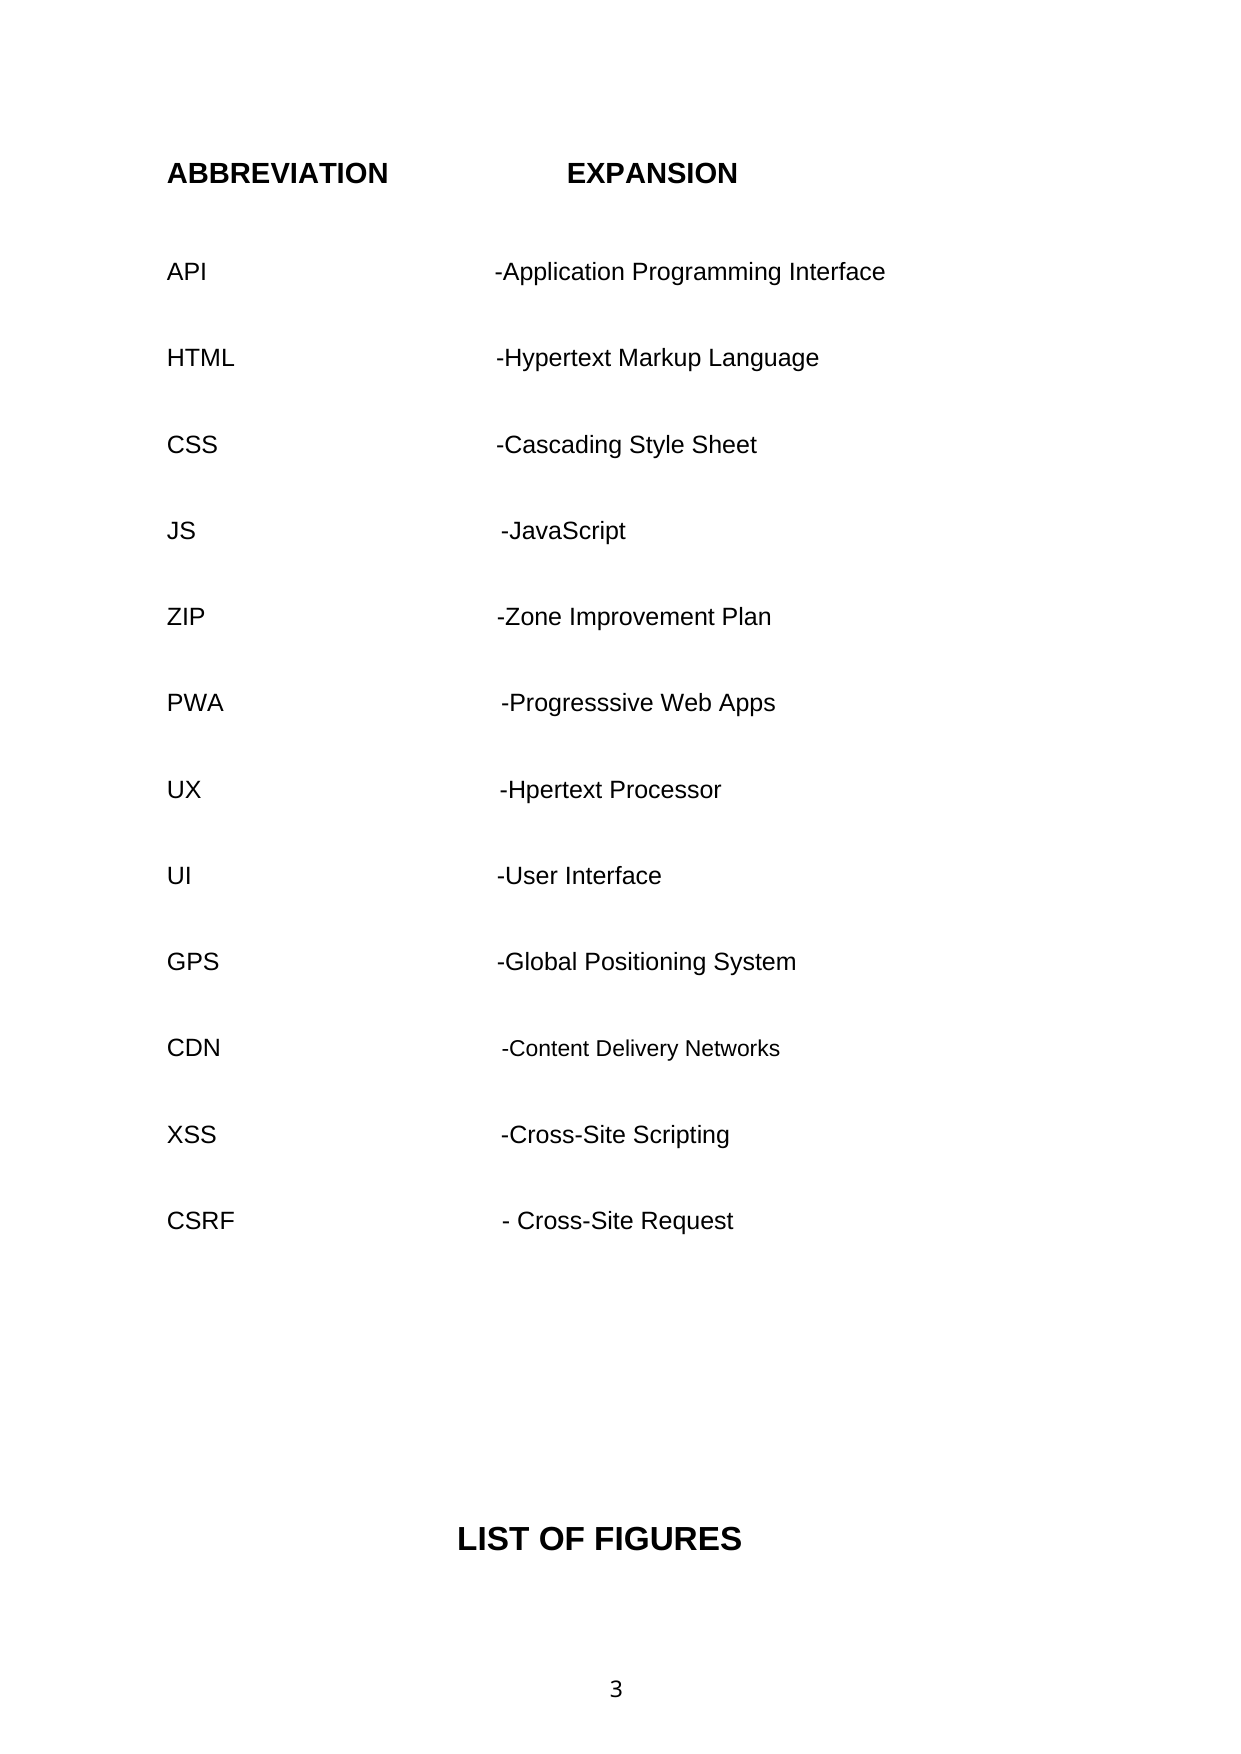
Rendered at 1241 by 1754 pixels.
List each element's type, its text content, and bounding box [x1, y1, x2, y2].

text XSS -Cross-Site Scripting [167, 1120, 1065, 1148]
subtitle LIST OF FIGURES [420, 1518, 990, 1557]
text CSS -Cascading Style Sheet [167, 430, 1065, 458]
text ABBREVIATION EXPANSION [167, 157, 1065, 190]
text PWA -Progresssive Web Apps [167, 688, 1065, 717]
text API -Application Programming Interface [167, 257, 1065, 286]
text JS -JavaScript [167, 516, 1065, 545]
text UX -Hpertext Processor [167, 775, 1065, 803]
text ZIP -Zone Improvement Plan [167, 602, 1065, 631]
text GPS -Global Positioning System [167, 947, 1065, 976]
text CDN -Content Delivery Networks [167, 1033, 1065, 1062]
text UI -User Interface [167, 861, 1065, 890]
text CSRF - Cross-Site Request [167, 1206, 1065, 1235]
text HTML -Hypertext Markup Language [167, 343, 1065, 372]
